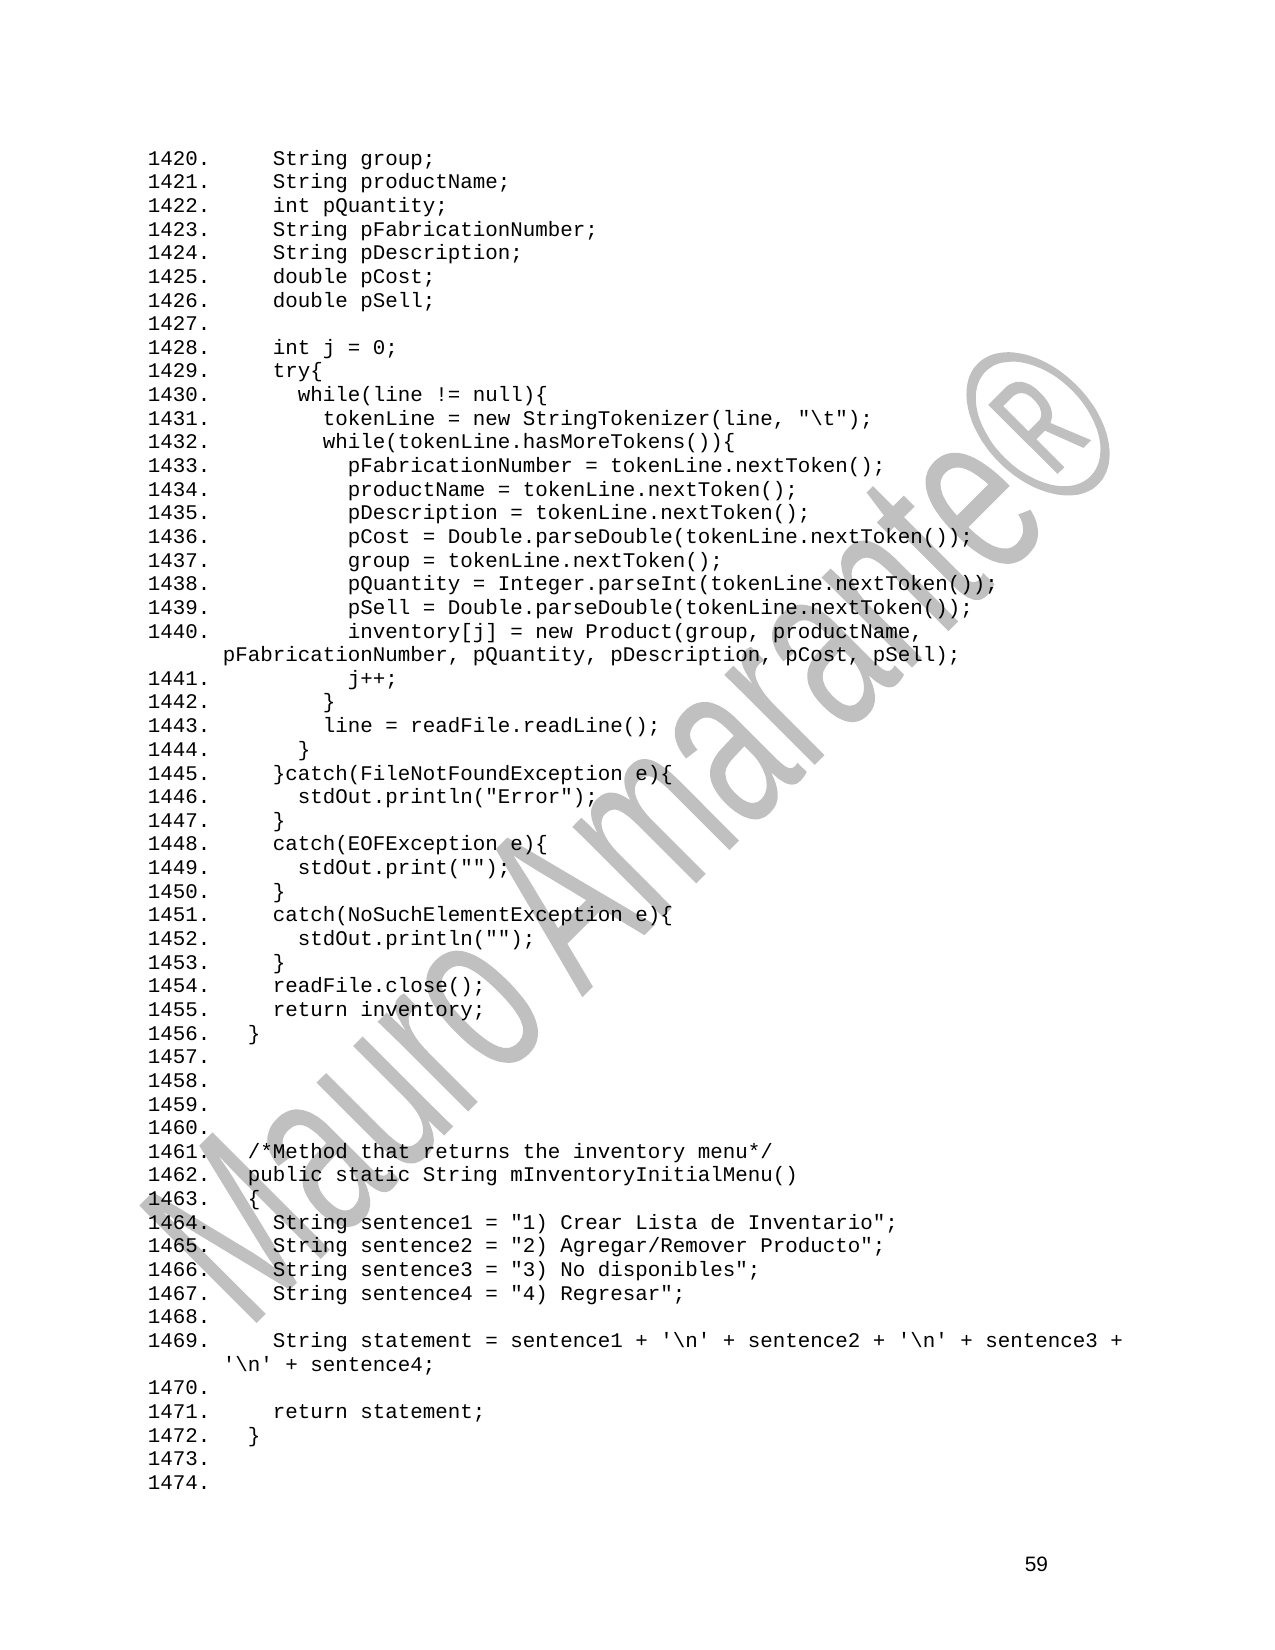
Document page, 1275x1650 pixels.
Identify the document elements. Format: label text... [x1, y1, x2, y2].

list pSell = Double.parseDouble(tokenLine.nextToken()); [148, 597, 1127, 621]
list String sentence4 = "4) Regresar"; [148, 1283, 1127, 1306]
list readFile.close(); [148, 975, 1127, 999]
list String pFabricationNumber; [148, 219, 1127, 242]
list int pQuantity; [148, 195, 1127, 219]
list pDescription = tokenLine.nextToken(); [148, 502, 1127, 526]
list pQuantity = Integer.parseInt(tokenLine.nextToken()); [148, 573, 1127, 597]
list }catch(FileNotFoundException e){ [148, 762, 1127, 786]
list } [148, 1424, 1127, 1448]
list inventory[j] = new Product(group, productName, pFabricationNumber, pQuantity, pDescription, pCost, pSell); [148, 621, 1127, 668]
list String sentence2 = "2) Agregar/Remover Producto"; [148, 1235, 1127, 1259]
list while(line != null){ [148, 384, 1127, 408]
list int j = 0; [148, 337, 1127, 361]
list line = readFile.readLine(); [148, 715, 1127, 739]
list productName = tokenLine.nextToken(); [148, 479, 1127, 502]
list while(tokenLine.hasMoreTokens()){ [148, 431, 1127, 455]
list tokenLine = new StringTokenizer(line, "\t"); [148, 408, 1127, 431]
list String group; [148, 148, 1127, 171]
list } [148, 1023, 1127, 1046]
list catch(EOFException e){ [148, 833, 1127, 857]
list String statement = sentence1 + '\n' + sentence2 + '\n' + sentence3 + '\n' + sentence4; [148, 1330, 1127, 1377]
list double pCost; [148, 266, 1127, 289]
list group = tokenLine.nextToken(); [148, 550, 1127, 573]
list { [148, 1188, 1127, 1212]
list String sentence3 = "3) No disponibles"; [148, 1259, 1127, 1283]
list pCost = Double.parseDouble(tokenLine.nextToken()); [148, 526, 1127, 550]
list try{ [148, 361, 1127, 384]
list /*Method that returns the inventory menu*/ [148, 1141, 1127, 1164]
list String productName; [148, 171, 1127, 195]
list stdOut.println("Error"); [148, 786, 1127, 810]
list String sentence1 = "1) Crear Lista de Inventario"; [148, 1212, 1127, 1235]
list } [148, 739, 1127, 762]
list stdOut.print(""); [148, 857, 1127, 881]
list String pDescription; [148, 242, 1127, 266]
list return statement; [148, 1401, 1127, 1424]
list double pSell; [148, 289, 1127, 313]
list } [148, 952, 1127, 975]
list } [148, 881, 1127, 904]
list pFabricationNumber = tokenLine.nextToken(); [148, 455, 1127, 479]
list } [148, 692, 1127, 715]
list public static String mInventoryInitialMenu() [148, 1164, 1127, 1188]
list stdOut.println(""); [148, 928, 1127, 952]
list j++; [148, 668, 1127, 692]
list catch(NoSuchElementException e){ [148, 904, 1127, 928]
list return inventory; [148, 999, 1127, 1023]
list } [148, 810, 1127, 833]
